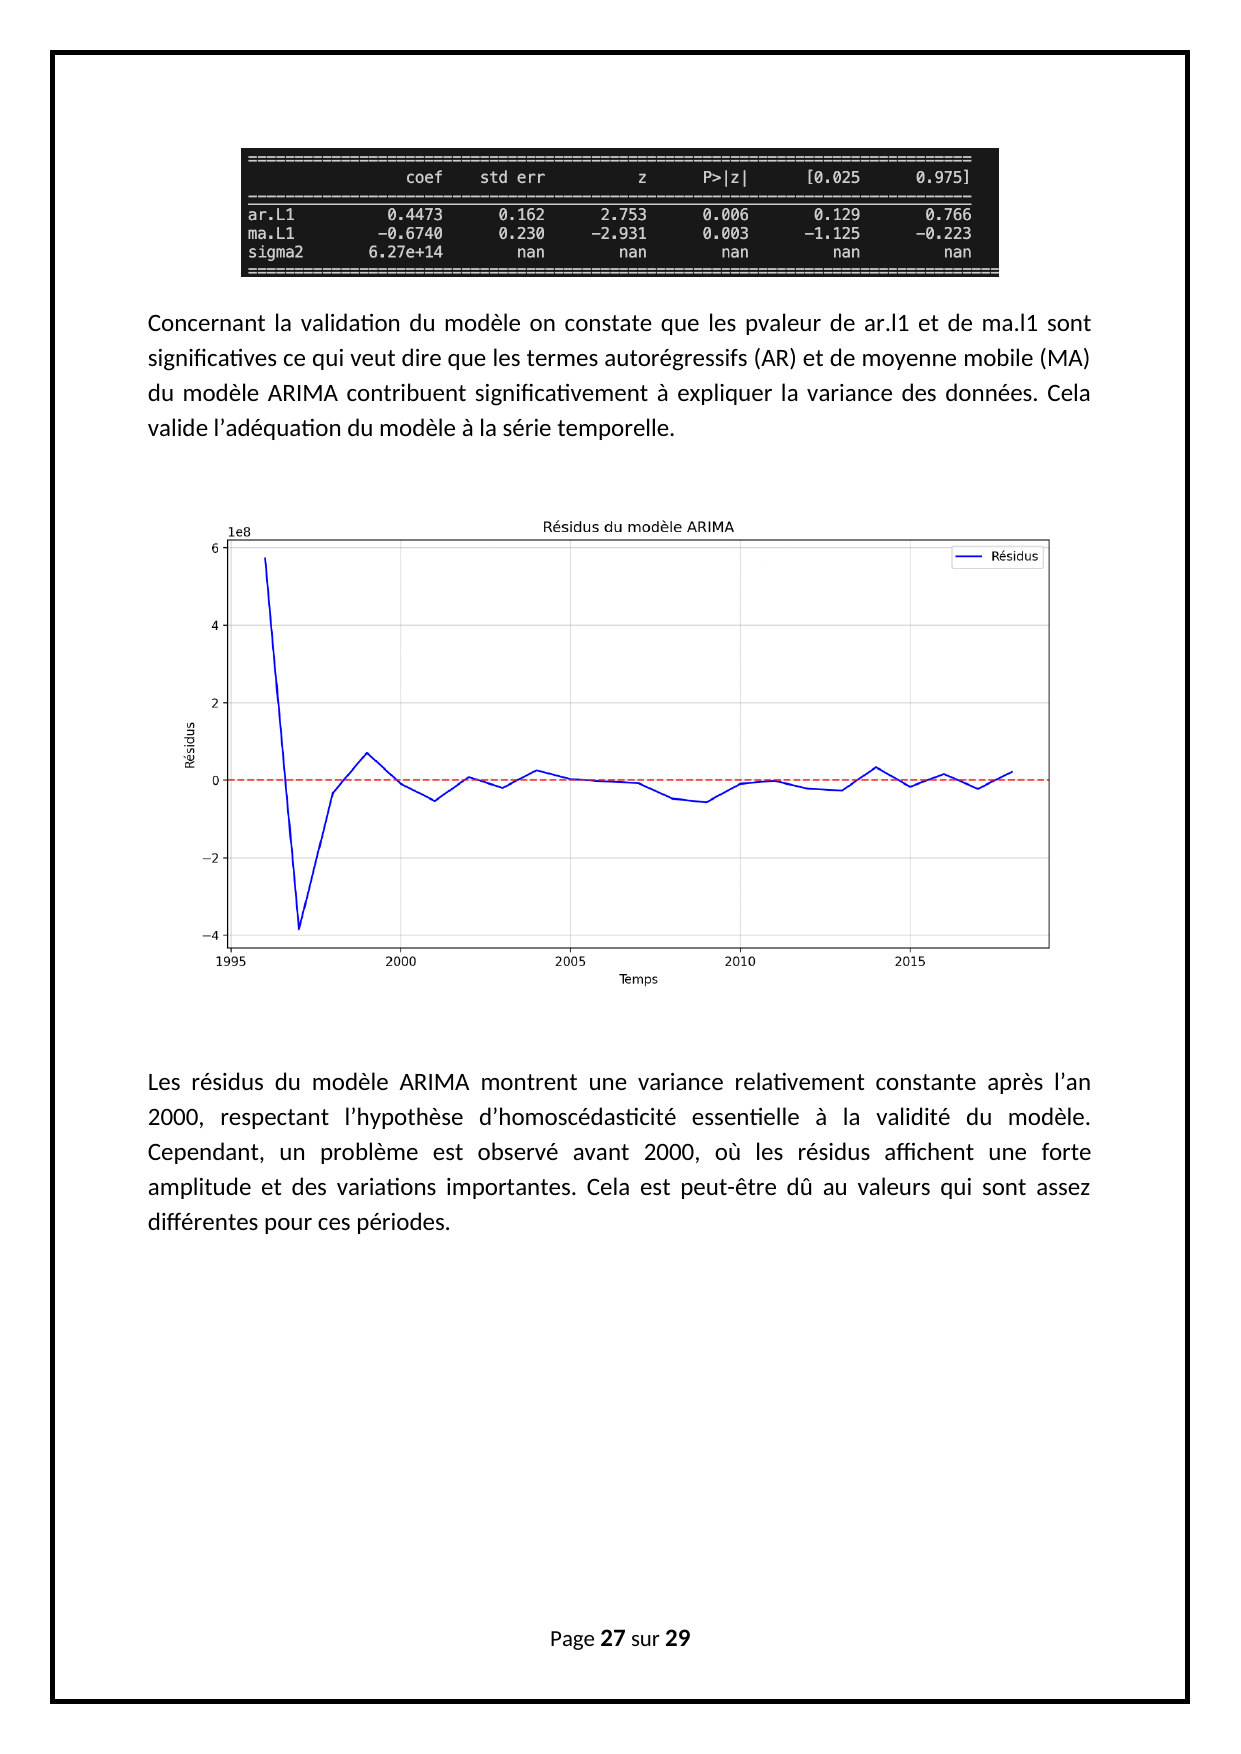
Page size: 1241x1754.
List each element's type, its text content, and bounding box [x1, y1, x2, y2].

picture [147, 506, 1093, 989]
text Concernant la validation du modèle on constate que les pvaleur de ar.l1 et de ma.l1 sont significatives ce qui veut dire que les termes autorégressifs (AR) et de moyenne mobile (MA) du modèle ARIMA contribuent significativement à expliquer la variance des données. Cela valide l’adéquation du modèle à la série temporelle. [148, 307, 1093, 442]
text Les résidus du modèle ARIMA montrent une variance relativement constante après l’an 2000, respectant l’hypothèse d’homoscédasticité essentielle à la validité du modèle. Cependant, un problème est observé avant 2000, où les résidus affichent une forte amplitude et des variations importantes. Cela est peut-être dû au valeurs qui sont assez différentes pour ces périodes. [148, 1066, 1093, 1237]
picture [241, 148, 999, 277]
